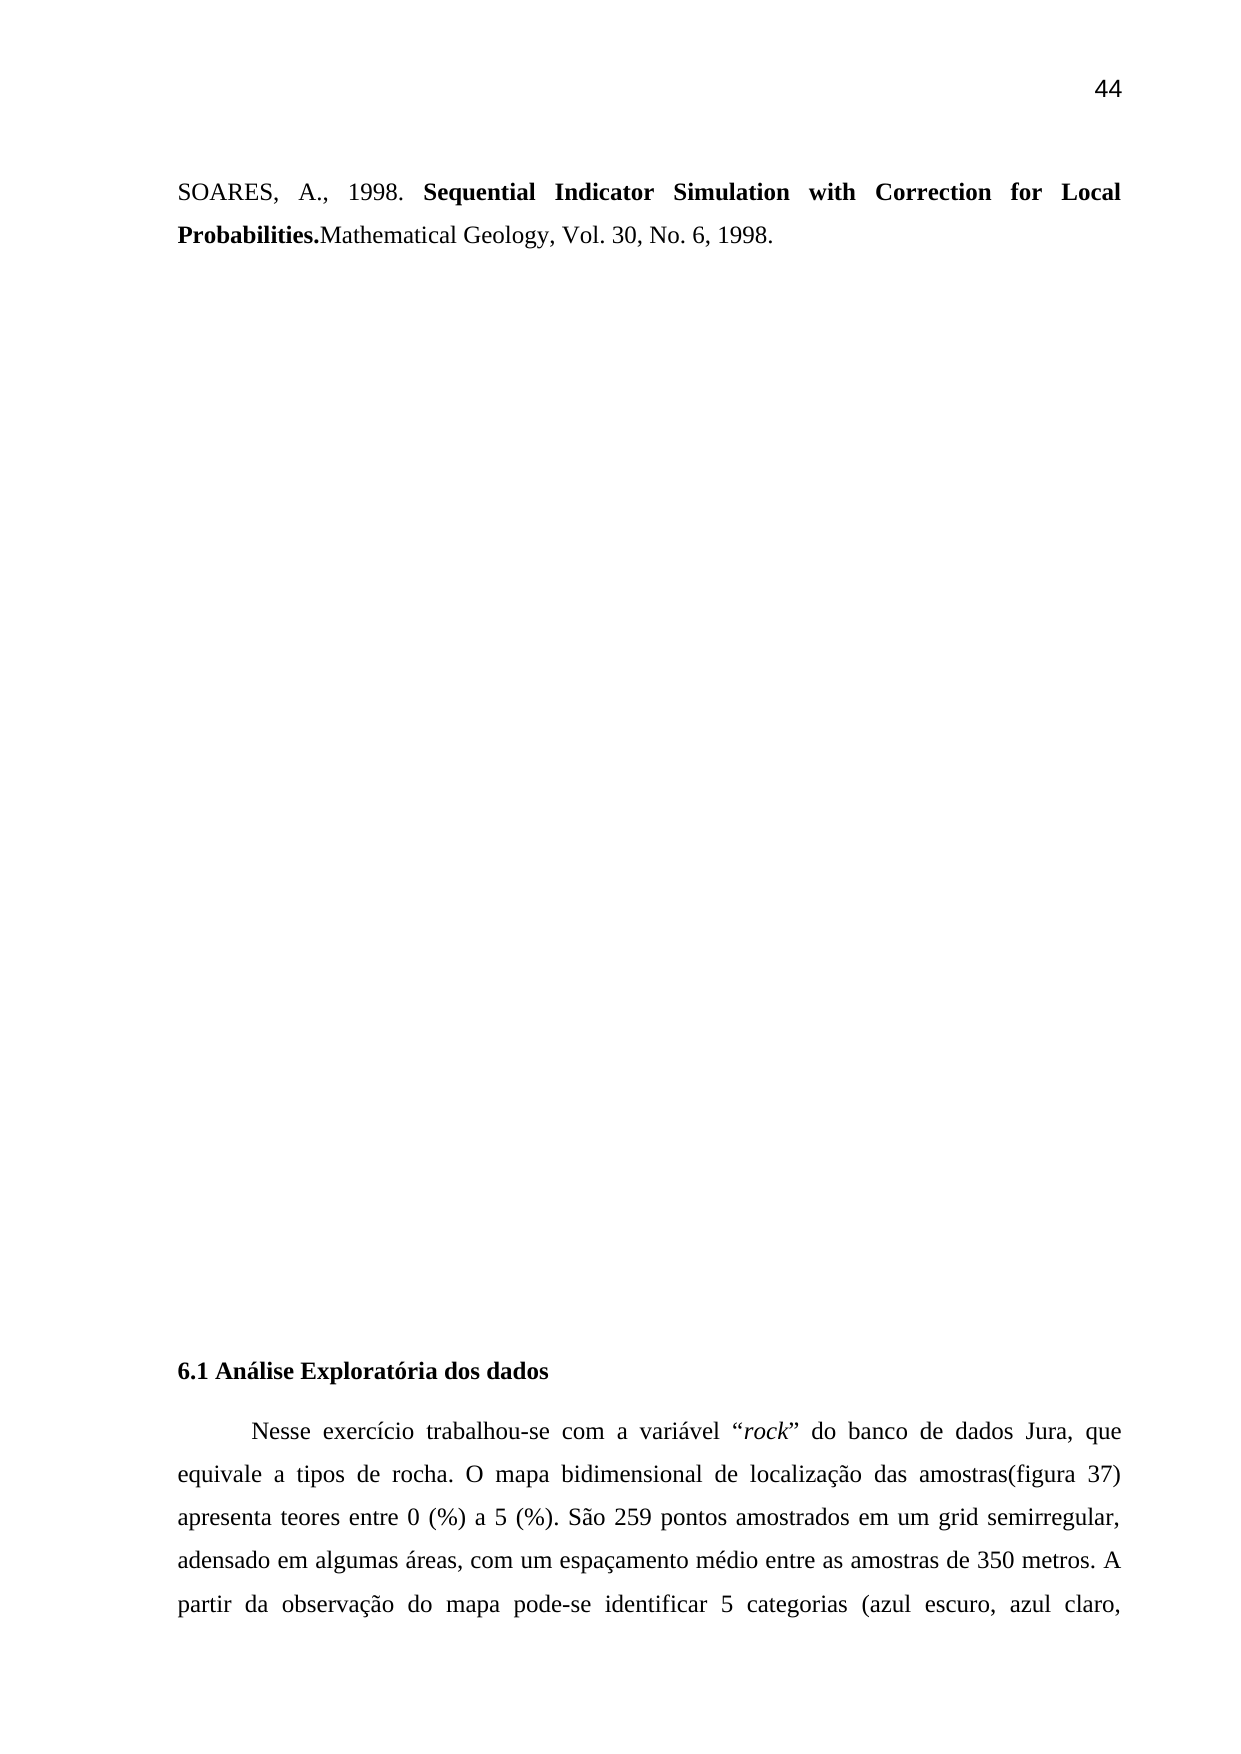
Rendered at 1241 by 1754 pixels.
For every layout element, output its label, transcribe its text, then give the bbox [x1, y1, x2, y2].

text SOARES, A., 1998. Sequential Indicator Simulation with Correction for Local Probabilities.Mathematical Geology, Vol. 30, No. 6, 1998. [177, 177, 1122, 249]
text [177, 1416, 1122, 1617]
subtitle 6.1 Análise Exploratória dos dados [177, 1356, 1122, 1385]
